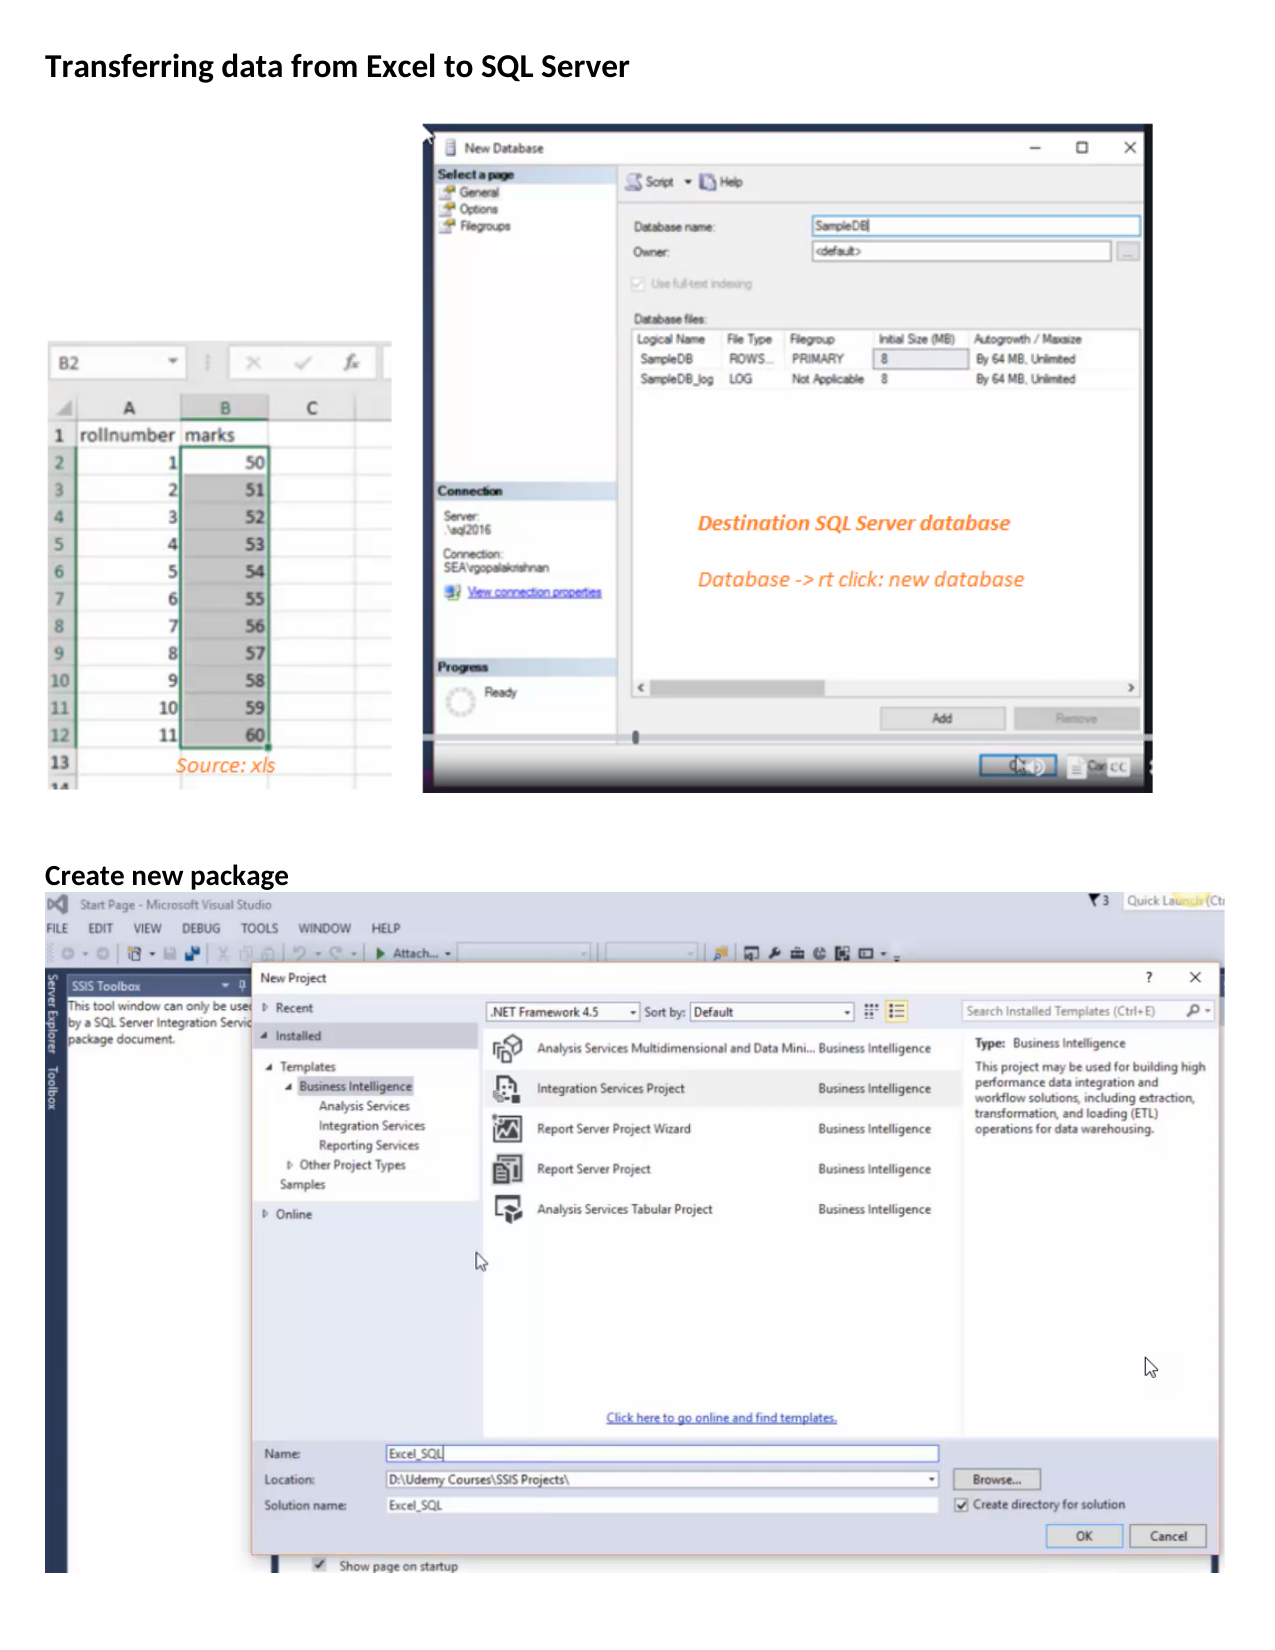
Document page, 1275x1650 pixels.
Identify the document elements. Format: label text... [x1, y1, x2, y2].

picture [420, 121, 1153, 793]
picture [45, 892, 1225, 1573]
text Create new package [45, 857, 1230, 892]
picture [45, 338, 395, 793]
text Transferring data from Excel to SQL Server [45, 45, 1230, 86]
